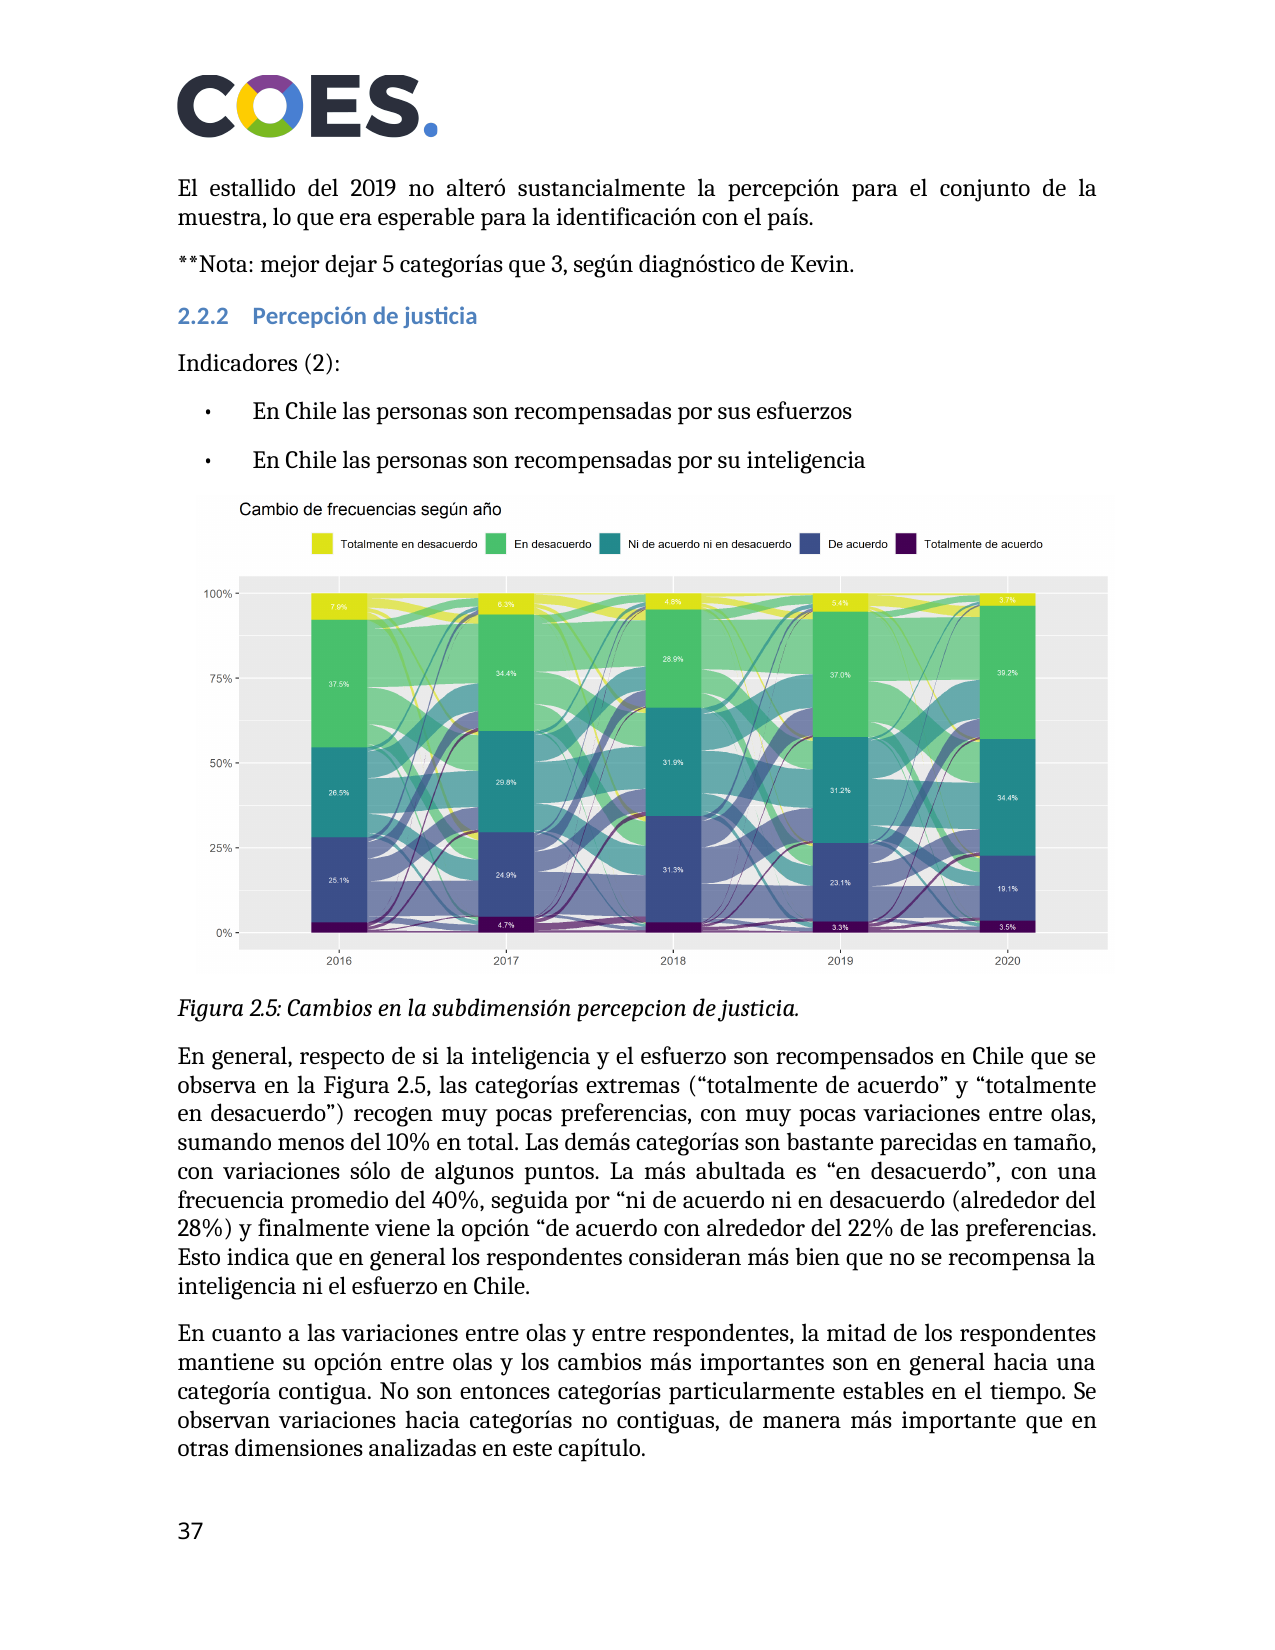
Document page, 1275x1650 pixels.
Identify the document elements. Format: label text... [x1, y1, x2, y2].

text Figura 2.5: Cambios en la subdimensión percepcion de justicia. [177, 994, 1098, 1023]
text En cuanto a las variaciones entre olas y entre respondentes, la mitad de los respondentes mantiene su opción entre olas y los cambios más importantes son en general hacia una categoría contigua. No son entonces categorías particularmente estables en el tiempo. Se observan variaciones hacia categorías no contiguas, de manera más importante que en otras dimensiones analizadas en este capítulo. [177, 1319, 1098, 1463]
text El estallido del 2019 no alteró sustancialmente la percepción para el conjunto de la muestra, lo que era esperable para la identificación con el país. [177, 174, 1098, 232]
picture [177, 75, 438, 146]
text **Nota: mejor dejar 5 categorías que 3, según diagnóstico de Kevin. [177, 250, 1098, 279]
list En Chile las personas son recompensadas por su inteligencia [202, 446, 1098, 475]
text En general, respecto de si la inteligencia y el esfuerzo son recompensados en Chile que se observa en la Figura 2.5, las categorías extremas (“totalmente de acuerdo” y “totalmente en desacuerdo”) recogen muy pocas preferencias, con muy pocas variaciones entre olas, sumando menos del 10% en total. Las demás categorías son bastante parecidas en tamaño, con variaciones sólo de algunos puntos. La más abultada es “en desacuerdo”, con una frecuencia promedio del 40%, seguida por “ni de acuerdo ni en desacuerdo (alrededor del 28%) y finalmente viene la opción “de acuerdo con alrededor del 22% de las preferencias. Esto indica que en general los respondentes consideran más bien que no se recompensa la inteligencia ni el esfuerzo en Chile. [177, 1042, 1098, 1301]
subtitle 2.2.2 Percepción de justicia [177, 300, 1098, 330]
text Indicadores (2): [177, 349, 1098, 378]
picture [196, 495, 1115, 974]
list En Chile las personas son recompensadas por sus esfuerzos [202, 397, 1098, 425]
